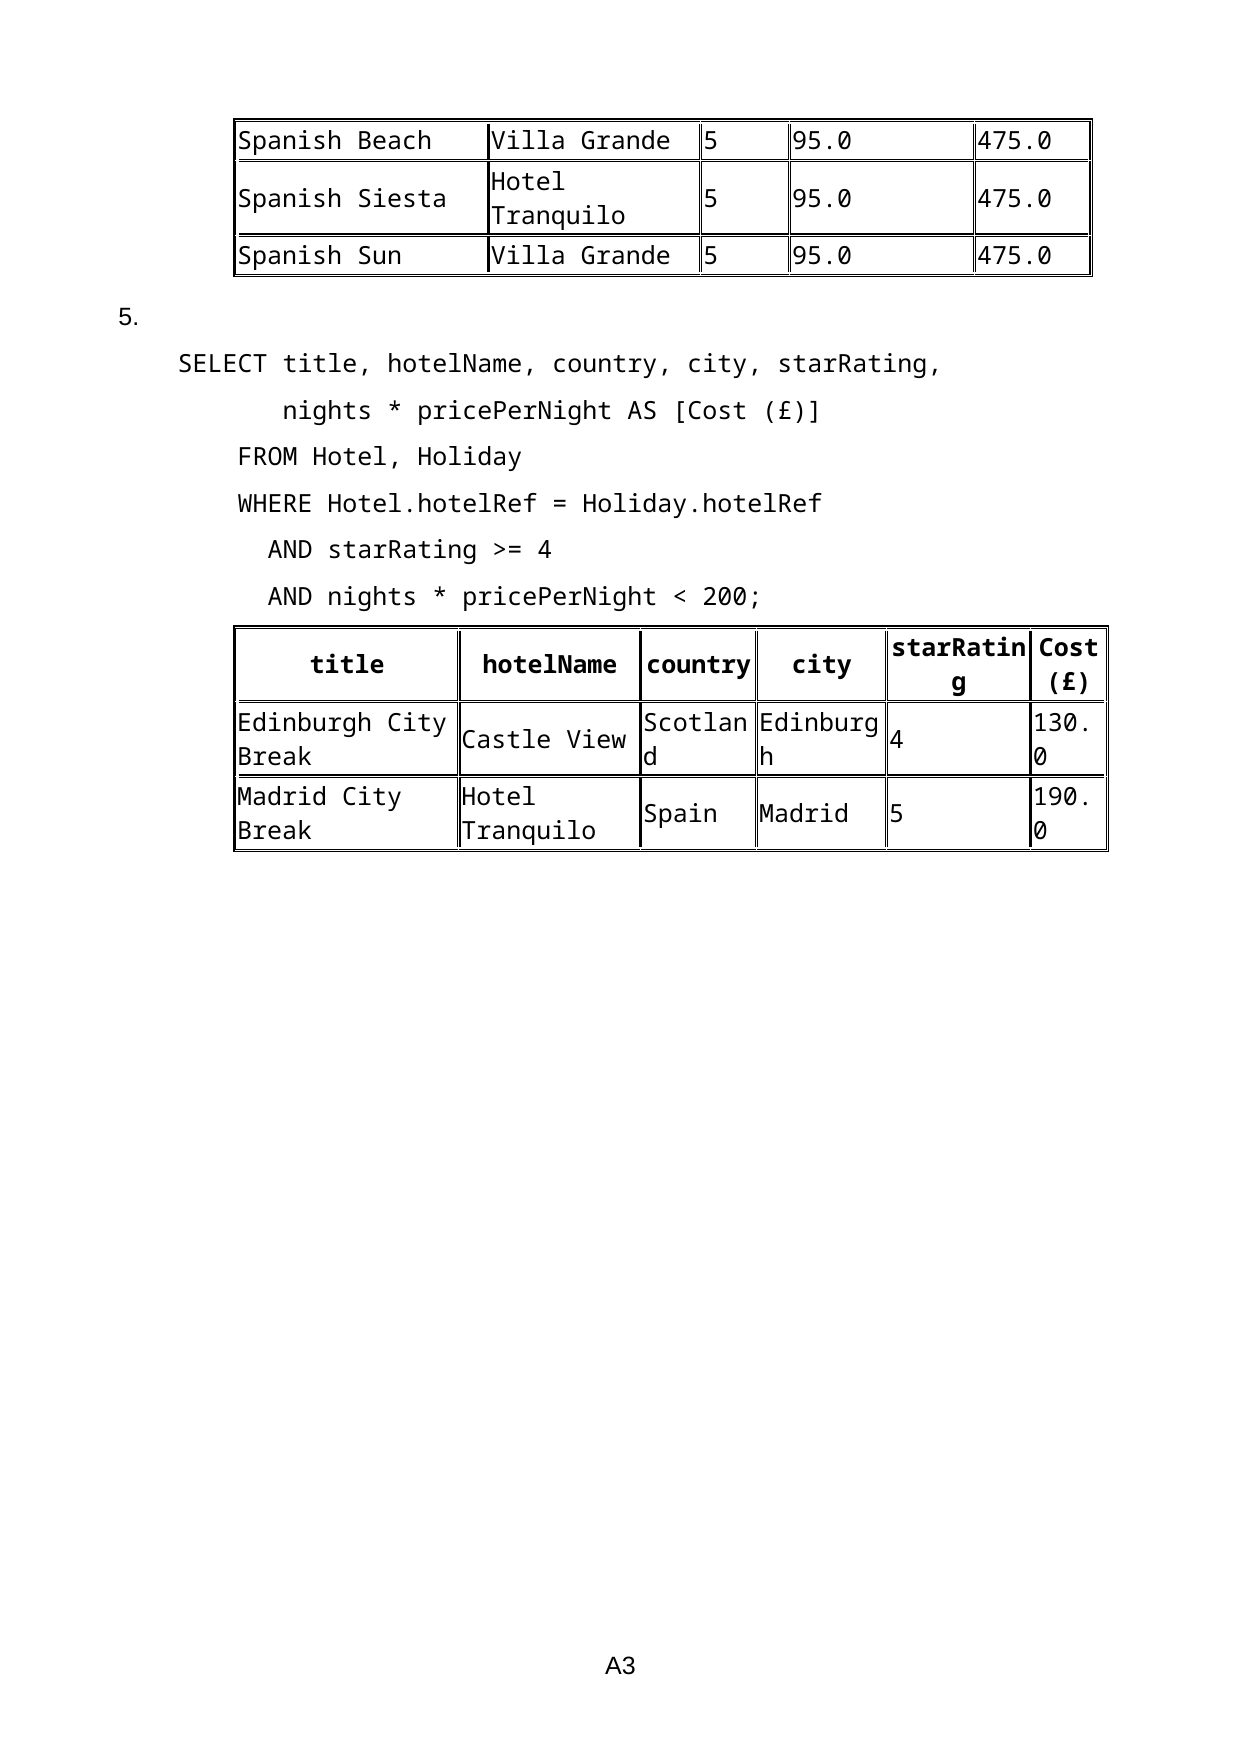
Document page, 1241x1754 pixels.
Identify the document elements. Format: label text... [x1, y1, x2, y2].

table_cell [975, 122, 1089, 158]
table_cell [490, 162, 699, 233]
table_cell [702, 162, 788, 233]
text nights * pricePerNight AS [Cost (£)] [177, 392, 1122, 426]
text FROM Hotel, Holiday [177, 439, 1122, 473]
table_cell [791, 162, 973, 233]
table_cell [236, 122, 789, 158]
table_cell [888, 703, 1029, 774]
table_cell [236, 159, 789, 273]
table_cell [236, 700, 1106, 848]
text AND nights * pricePerNight < 200; [177, 578, 1122, 613]
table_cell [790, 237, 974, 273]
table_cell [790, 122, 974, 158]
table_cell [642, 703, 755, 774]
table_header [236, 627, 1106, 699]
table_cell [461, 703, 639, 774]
text WHERE Hotel.hotelRef = Holiday.hotelRef [177, 485, 1122, 519]
text SELECT title, hotelName, country, city, starRating, [177, 346, 1122, 380]
text AND starRating >= 4 [177, 532, 1122, 566]
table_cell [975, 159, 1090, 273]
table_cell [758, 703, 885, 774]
